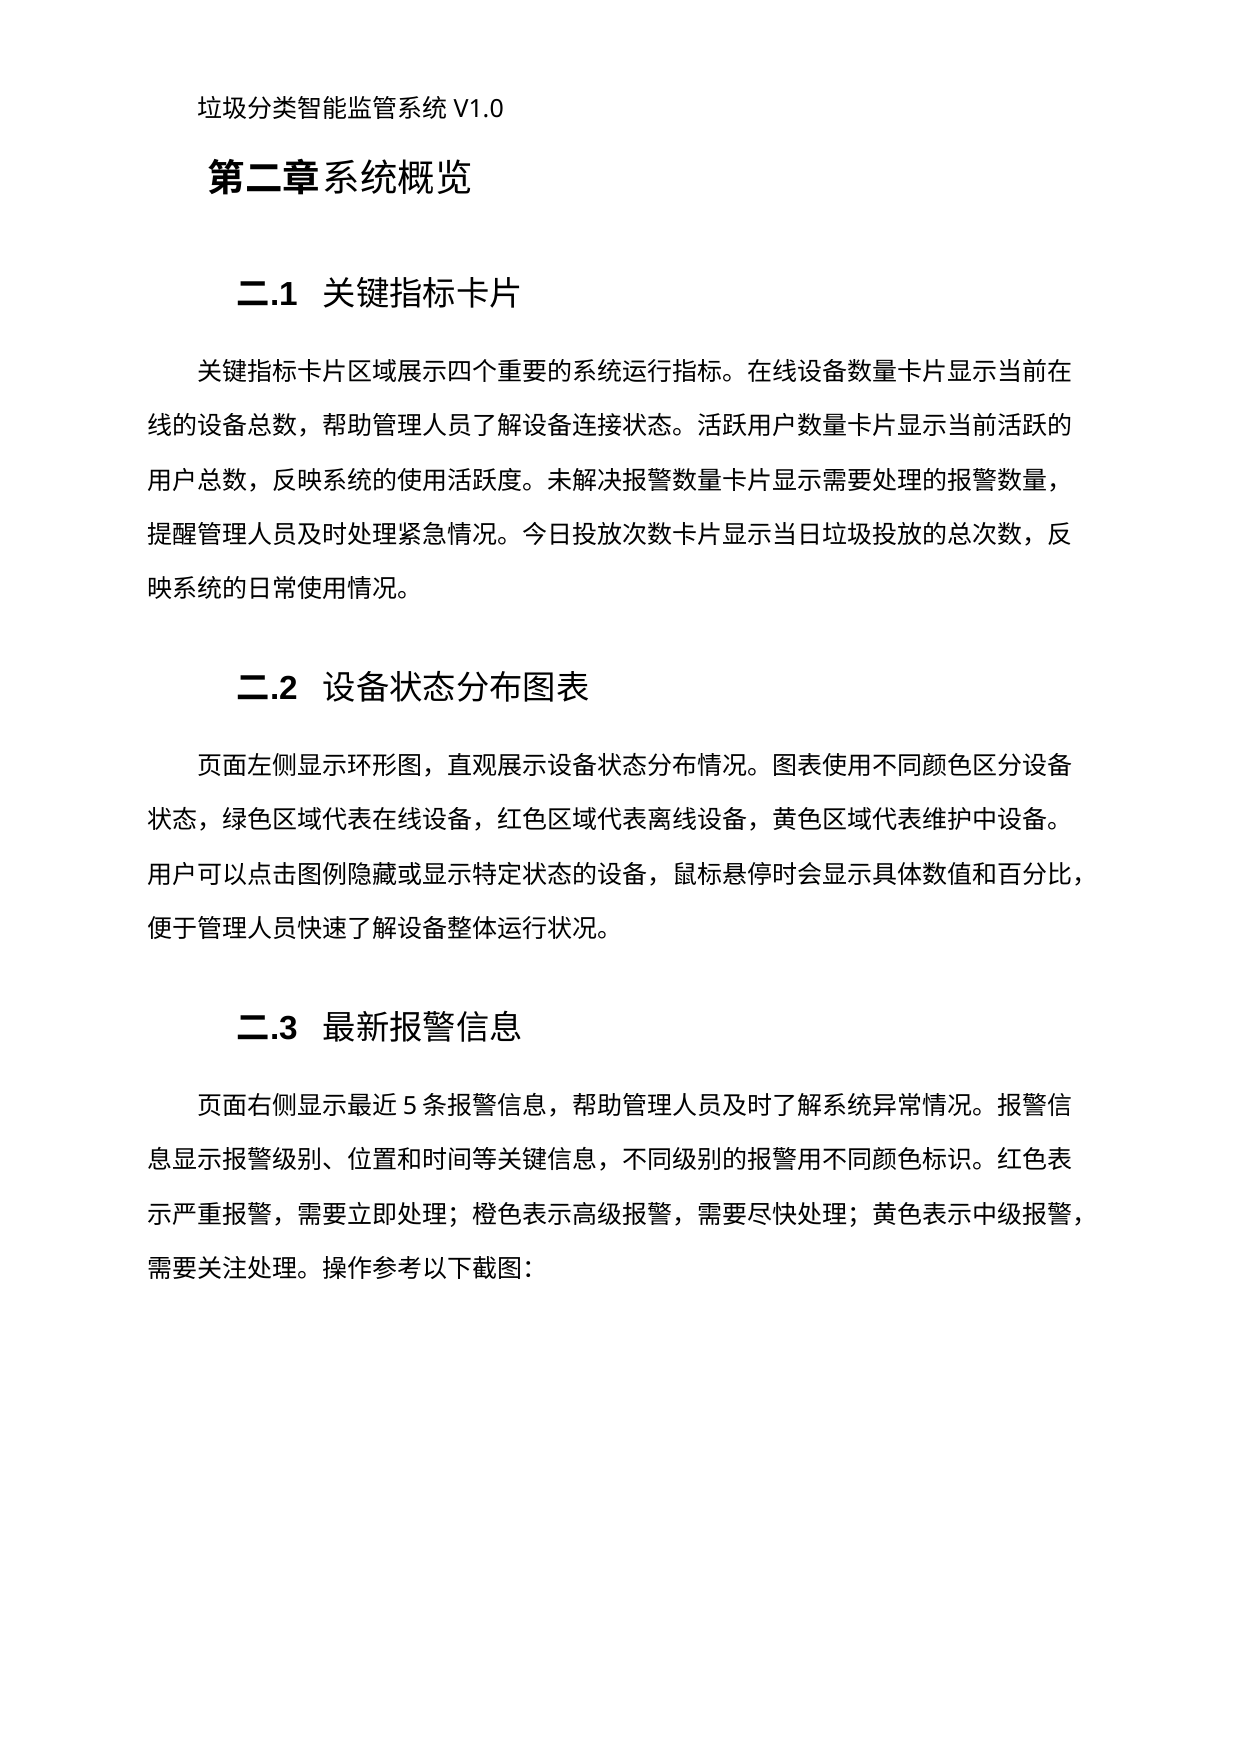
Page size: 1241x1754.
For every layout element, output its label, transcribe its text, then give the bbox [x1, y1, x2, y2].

subtitle 系统概览 [207, 148, 1092, 202]
subtitle 最新报警信息 [236, 1001, 1092, 1049]
subtitle 设备状态分布图表 [236, 661, 1092, 709]
subtitle 关键指标卡片 [236, 267, 1092, 315]
text 关键指标卡片区域展示四个重要的系统运行指标。在线设备数量卡片显示当前在线的设备总数，帮助管理人员了解设备连接状态。活跃用户数量卡片显示当前活跃的用户总数，反映系统的使用活跃度。未解决报警数量卡片显示需要处理的报警数量，提醒管理人员及时处理紧急情况。今日投放次数卡片显示当日垃圾投放的总次数，反映系统的日常使用情况。 [148, 351, 1092, 605]
text 页面左侧显示环形图，直观展示设备状态分布情况。图表使用不同颜色区分设备状态，绿色区域代表在线设备，红色区域代表离线设备，黄色区域代表维护中设备。用户可以点击图例隐藏或显示特定状态的设备，鼠标悬停时会显示具体数值和百分比，便于管理人员快速了解设备整体运行状况。 [148, 746, 1092, 945]
text 页面右侧显示最近5条报警信息，帮助管理人员及时了解系统异常情况。报警信息显示报警级别、位置和时间等关键信息，不同级别的报警用不同颜色标识。红色表示严重报警，需要立即处理；橙色表示高级报警，需要尽快处理；黄色表示中级报警，需要关注处理。操作参考以下截图： [148, 1085, 1092, 1285]
